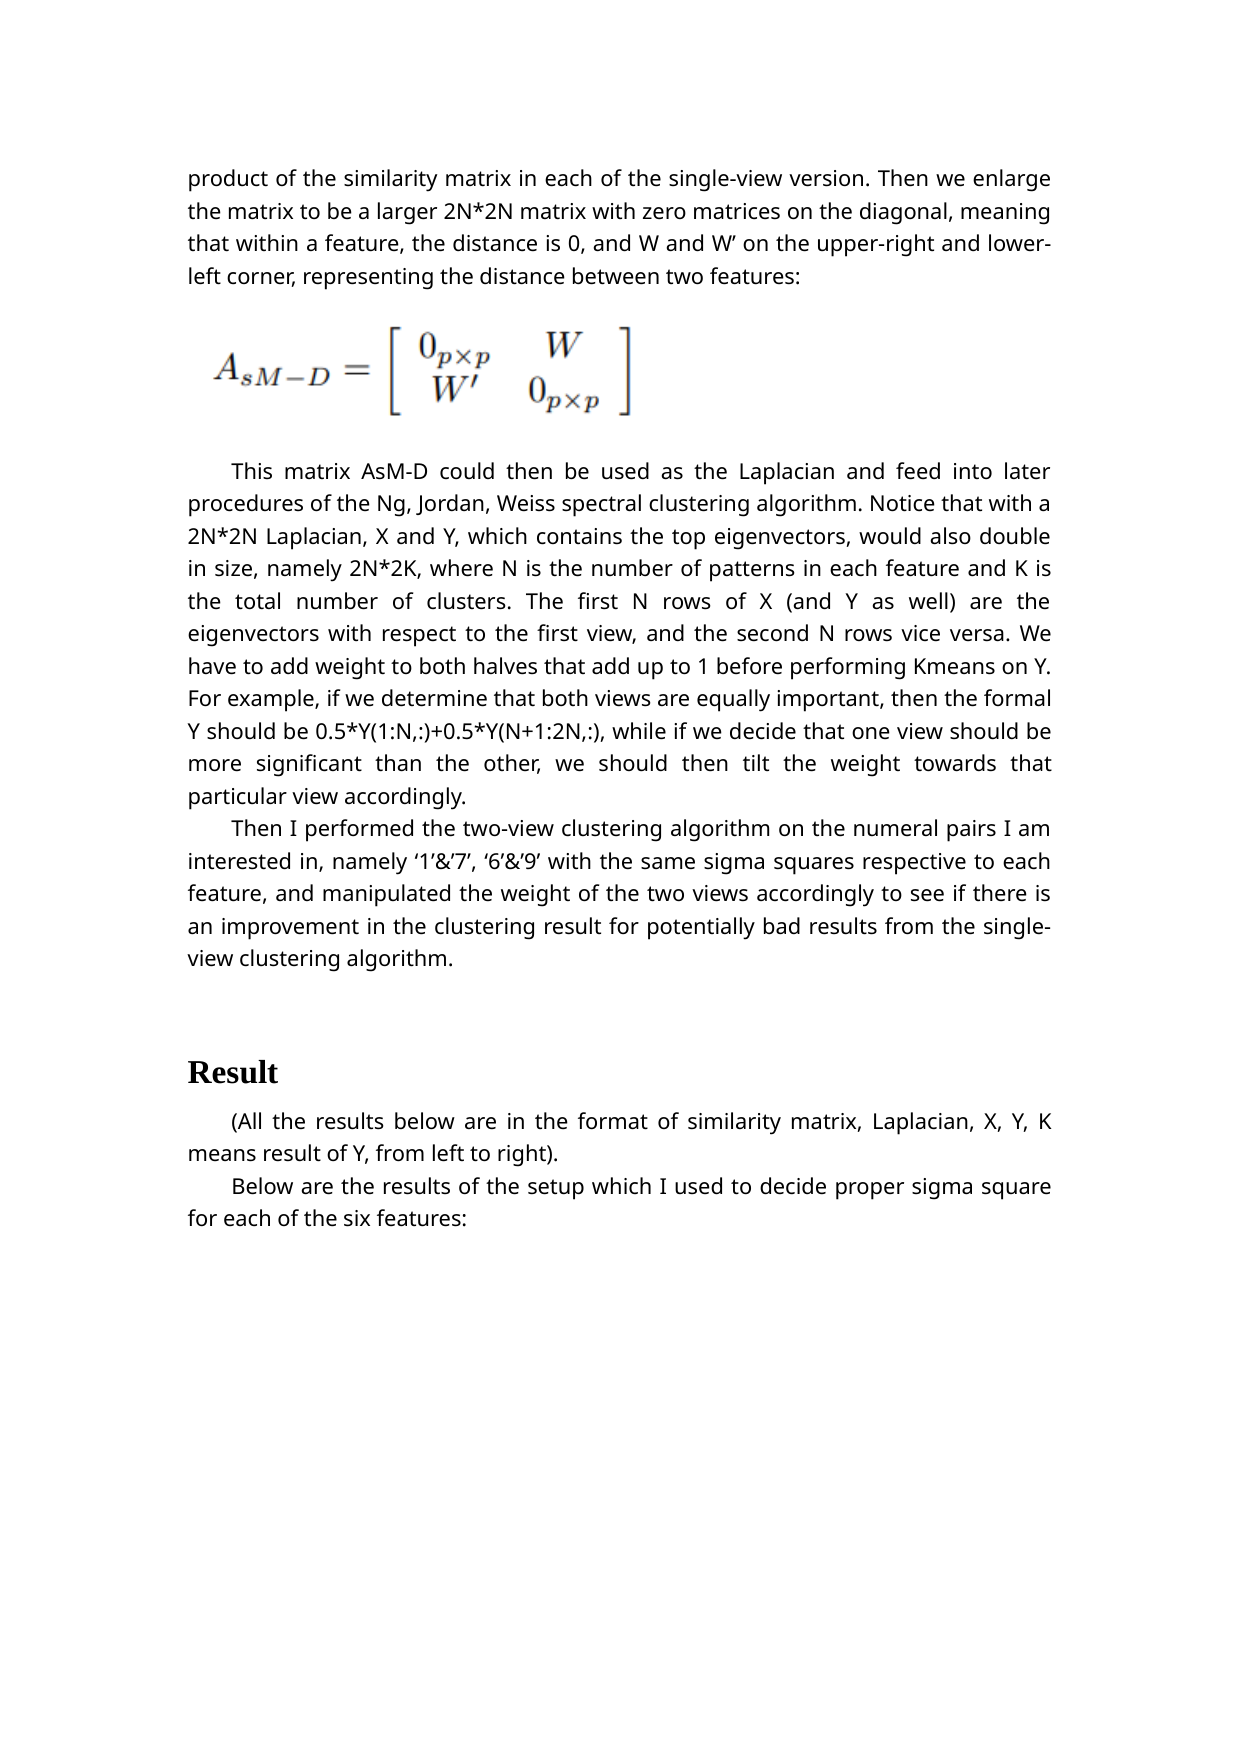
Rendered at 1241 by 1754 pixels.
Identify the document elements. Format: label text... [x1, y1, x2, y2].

text (All the results below are in the format of similarity matrix, Laplacian, X, Y, K means result of Y, from left to right). [187, 1104, 1053, 1169]
text Below are the results of the setup which I used to decide proper sigma square for each of the six features: [187, 1169, 1053, 1234]
text Then I performed the two-view clustering algorithm on the numeral pairs I am interested in, namely ‘1’&’7’, ‘6’&’9’ with the same sigma squares respective to each feature, and manipulated the weight of the two views accordingly to see if there is an improvement in the clustering result for potentially bad results from the single-view clustering algorithm. [187, 812, 1053, 974]
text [187, 162, 1053, 292]
picture [187, 292, 668, 441]
text This matrix AsM-D could then be used as the Laplacian and feed into later procedures of the Ng, Jordan, Weiss spectral clustering algorithm. Notice that with a 2N*2N Laplacian, X and Y, which contains the top eigenvectors, would also double in size, namely 2N*2K, where N is the number of patterns in each feature and K is the total number of clusters. The first N rows of X (and Y as well) are the eigenvectors with respect to the first view, and the second N rows vice versa. We have to add weight to both halves that add up to 1 before performing Kmeans on Y. For example, if we determine that both views are equally important, then the formal Y should be 0.5*Y(1:N,:)+0.5*Y(N+1:2N,:), while if we decide that one view should be more significant than the other, we should then tilt the weight towards that particular view accordingly. [187, 454, 1053, 812]
text Result [187, 1039, 1053, 1104]
